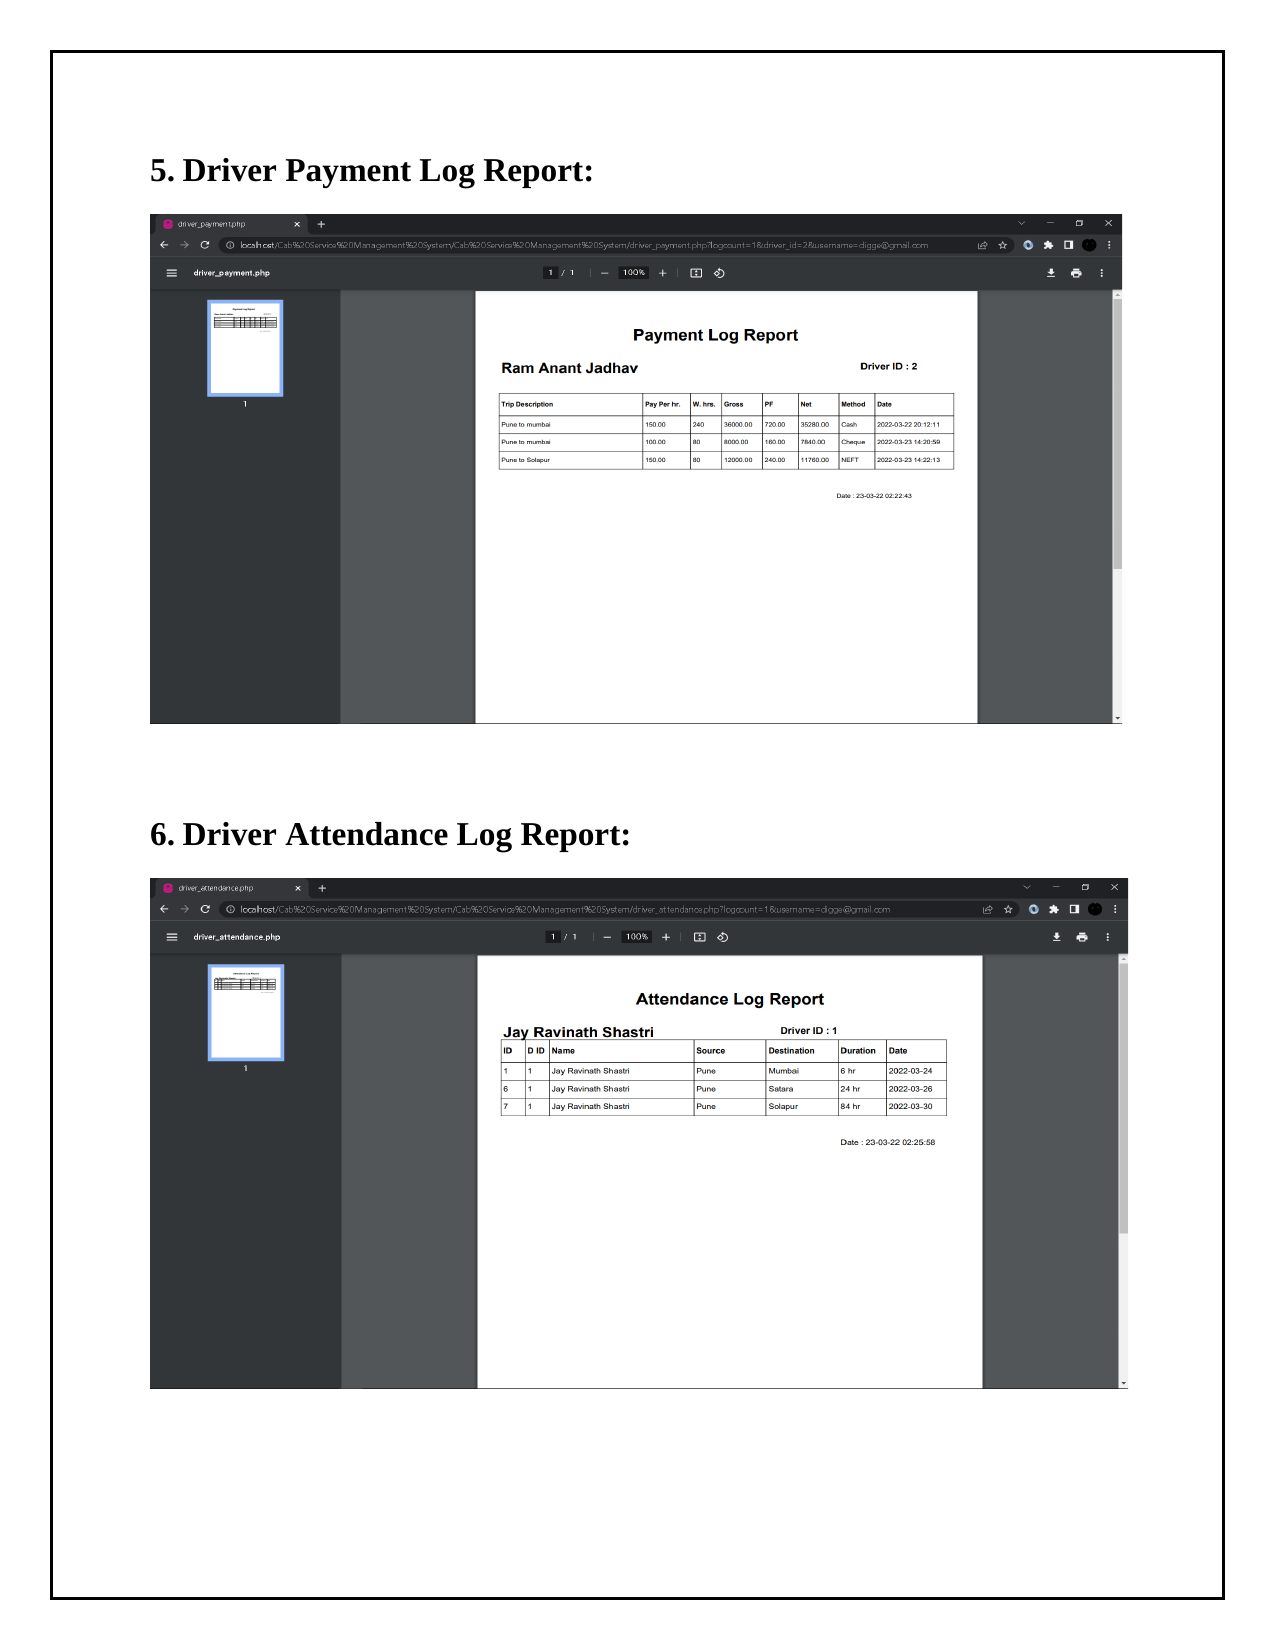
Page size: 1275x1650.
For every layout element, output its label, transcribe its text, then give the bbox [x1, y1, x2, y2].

list Driver Payment Log Report: [150, 150, 1125, 188]
list Driver Attendance Log Report: [150, 814, 1125, 852]
picture [150, 214, 1123, 724]
picture [150, 878, 1129, 1389]
